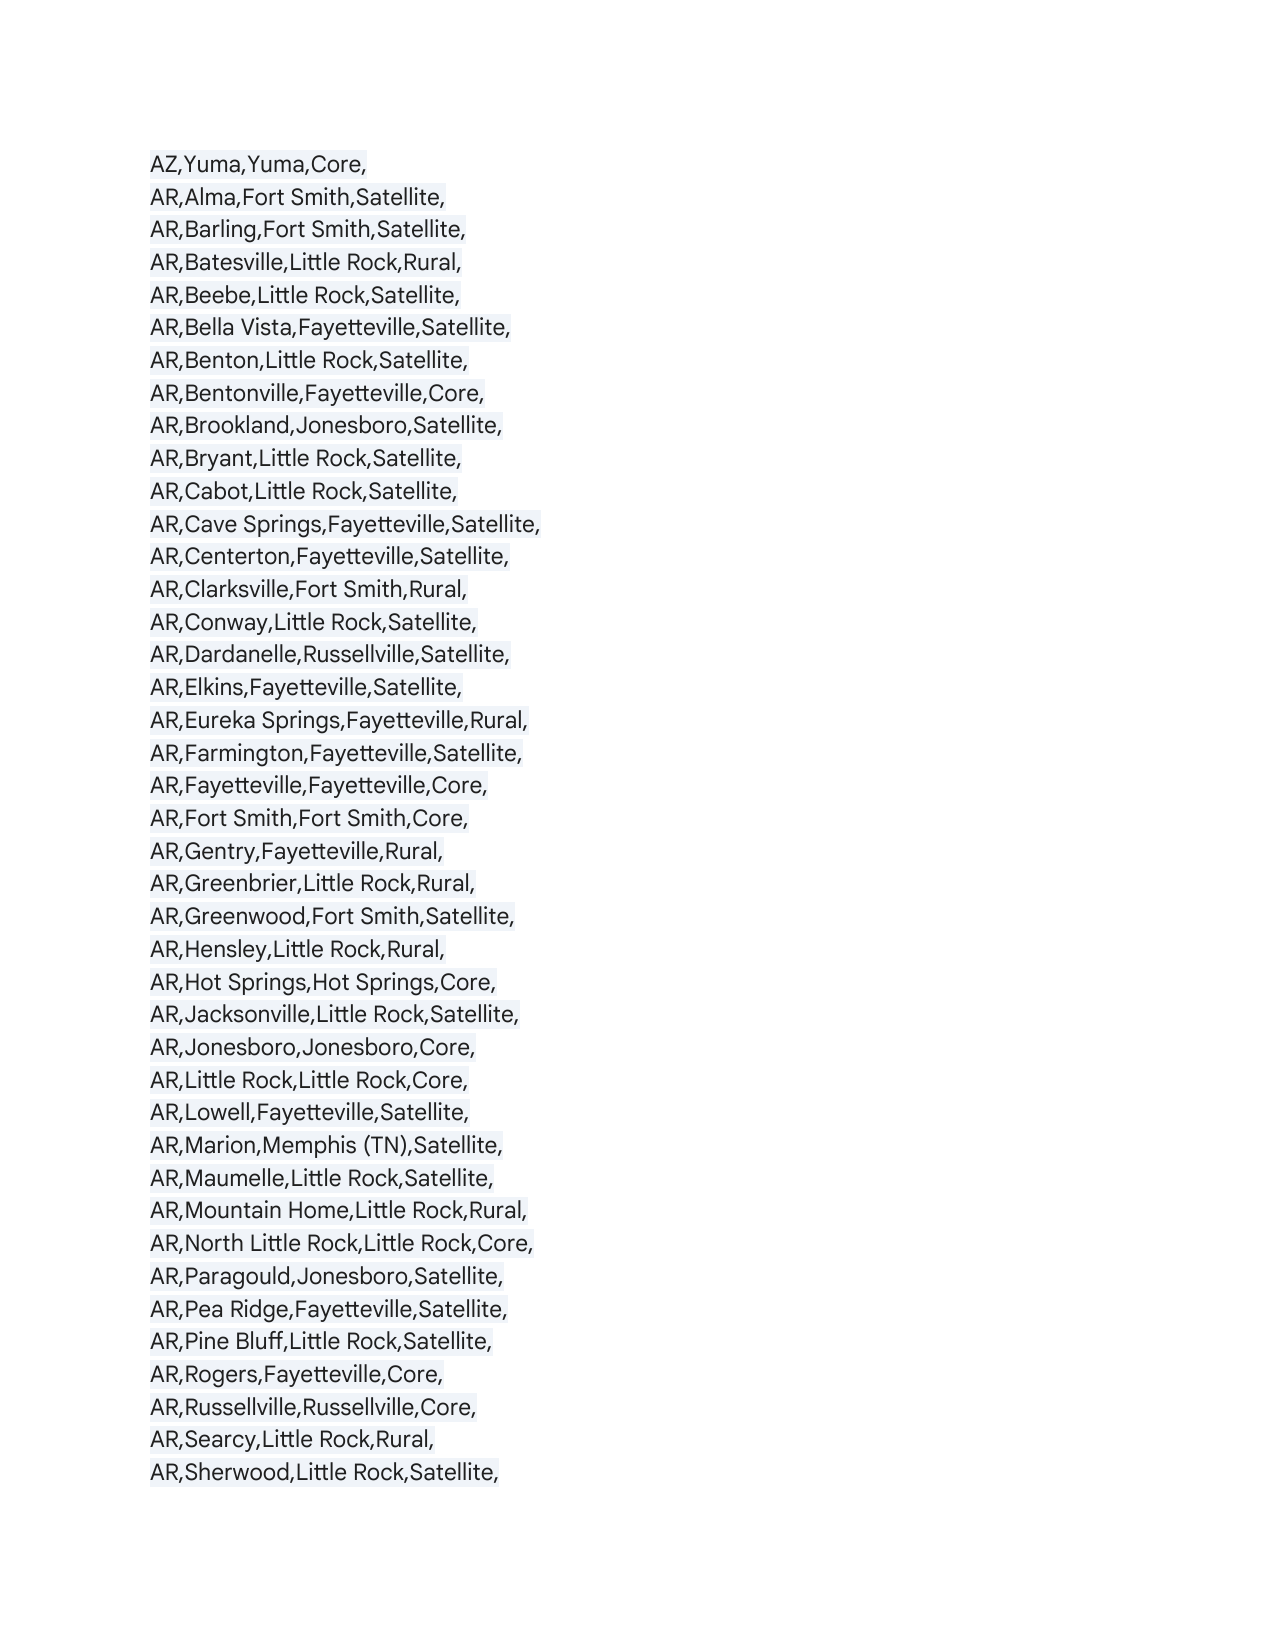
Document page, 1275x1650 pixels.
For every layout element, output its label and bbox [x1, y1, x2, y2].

text [150, 150, 1125, 1487]
